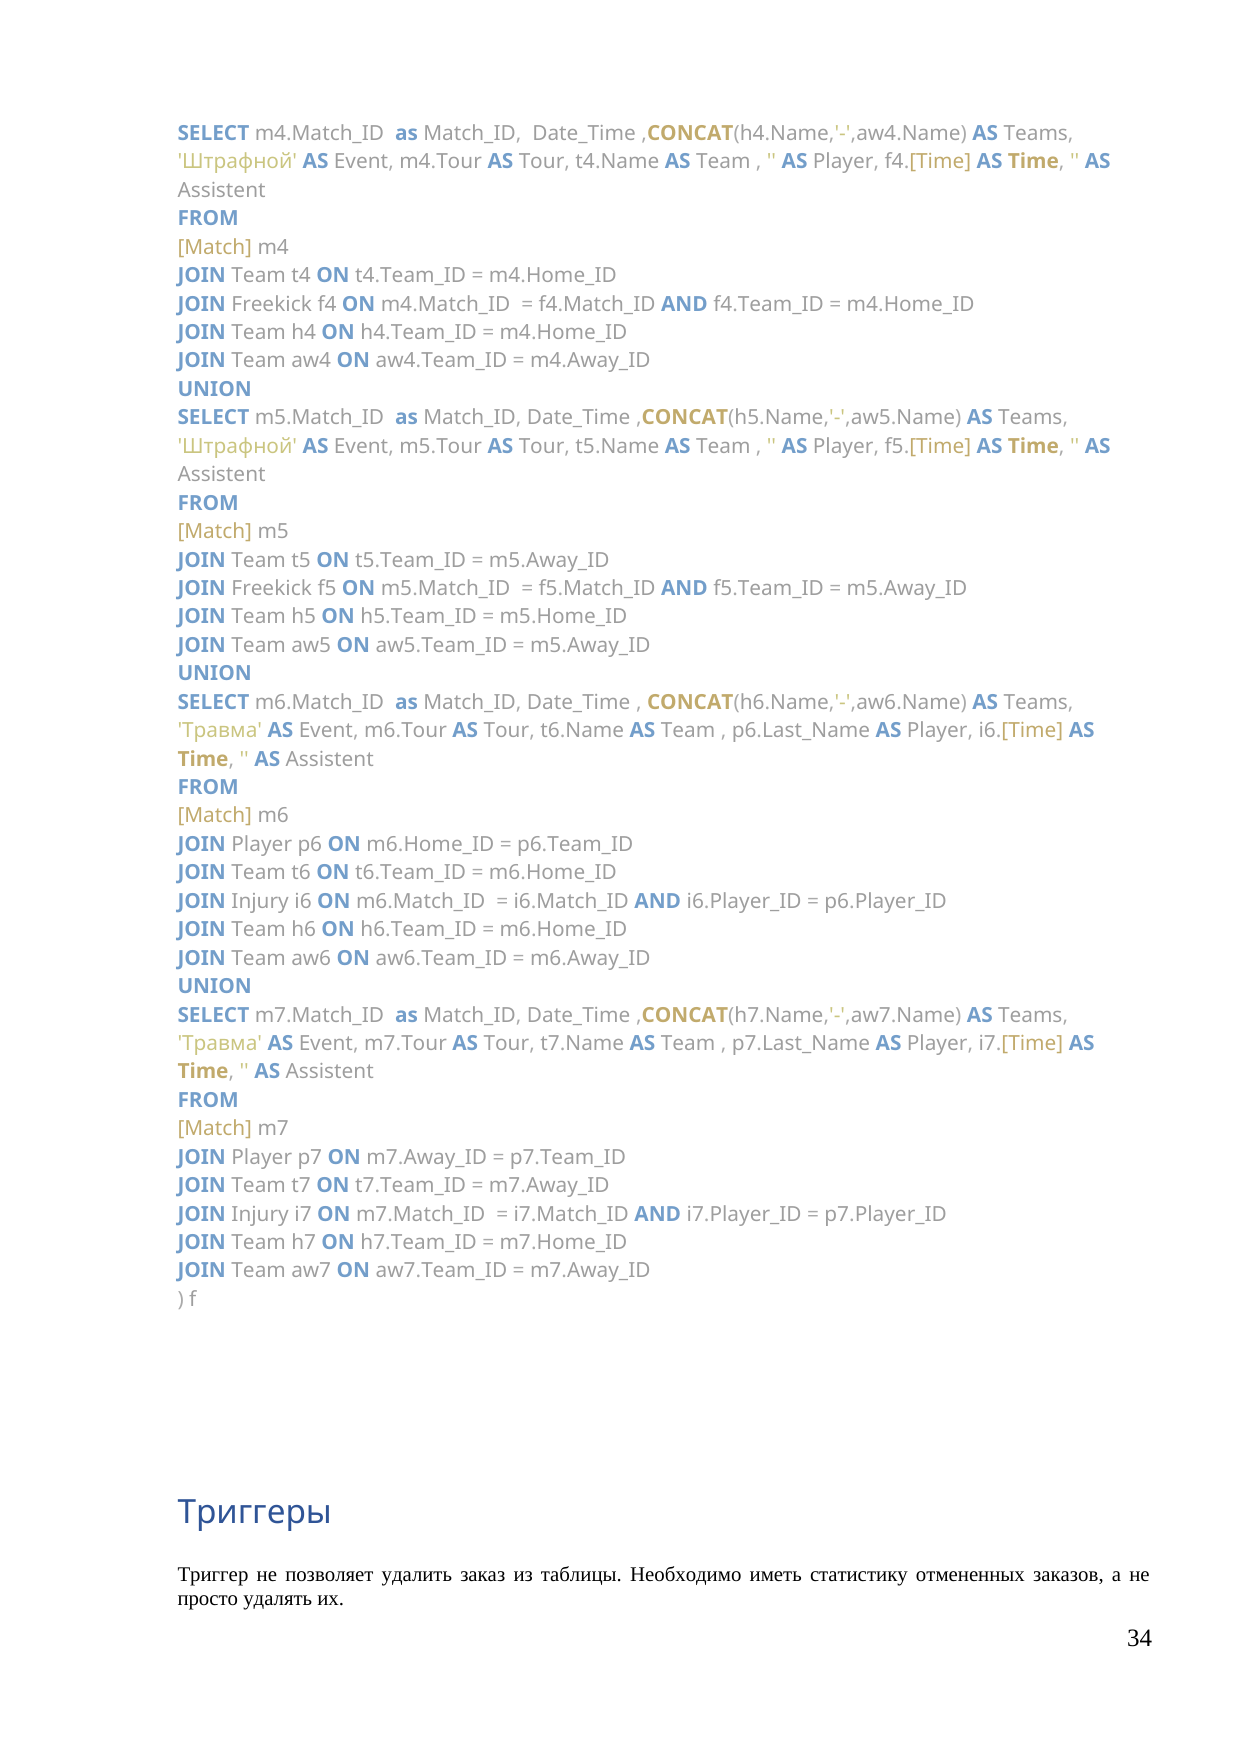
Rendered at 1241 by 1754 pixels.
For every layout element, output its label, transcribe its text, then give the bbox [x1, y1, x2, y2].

text JOIN Team aw5 ON aw5.Team_ID = m5.Away_ID [177, 630, 1152, 658]
text UNION [177, 658, 1152, 687]
text [Match] m7 [177, 1113, 1152, 1142]
text [Match] m6 [177, 801, 1152, 829]
text SELECT m5.Match_ID as Match_ID, Date_Time ,CONCAT(h5.Name,'-',aw5.Name) AS Teams, 'Штрафной' AS Event, m5.Tour AS Tour, t5.Name AS Team , '' AS Player, f5.[Time] AS Time, '' AS Assistent [177, 402, 1152, 488]
text JOIN Freekick f5 ON m5.Match_ID = f5.Match_ID AND f5.Team_ID = m5.Away_ID [177, 573, 1152, 602]
text JOIN Freekick f4 ON m4.Match_ID = f4.Match_ID AND f4.Team_ID = m4.Home_ID [177, 289, 1152, 317]
text [Match] m5 [177, 516, 1152, 545]
text JOIN Player p6 ON m6.Home_ID = p6.Team_ID [177, 829, 1152, 857]
text FROM [177, 772, 1152, 801]
text UNION [177, 374, 1152, 402]
text JOIN Injury i7 ON m7.Match_ID = i7.Match_ID AND i7.Player_ID = p7.Player_ID [177, 1199, 1152, 1227]
text Триггер не позволяет удалить заказ из таблицы. Необходимо иметь статистику отмененных заказов, а не просто удалять их. [177, 1562, 1152, 1610]
text JOIN Team aw7 ON aw7.Team_ID = m7.Away_ID [177, 1256, 1152, 1284]
text FROM [177, 203, 1152, 232]
text UNION [177, 971, 1152, 1000]
text SELECT m7.Match_ID as Match_ID, Date_Time ,CONCAT(h7.Name,'-',aw7.Name) AS Teams, 'Травма' AS Event, m7.Tour AS Tour, t7.Name AS Team , p7.Last_Name AS Player, i7.[Time] AS Time, '' AS Assistent [177, 1000, 1152, 1085]
text JOIN Team h6 ON h6.Team_ID = m6.Home_ID [177, 914, 1152, 943]
text JOIN Team h4 ON h4.Team_ID = m4.Home_ID [177, 317, 1152, 346]
text ) f [177, 1284, 1152, 1312]
text JOIN Team aw6 ON aw6.Team_ID = m6.Away_ID [177, 943, 1152, 971]
text JOIN Injury i6 ON m6.Match_ID = i6.Match_ID AND i6.Player_ID = p6.Player_ID [177, 886, 1152, 914]
text JOIN Team aw4 ON aw4.Team_ID = m4.Away_ID [177, 346, 1152, 374]
text [Match] m4 [177, 232, 1152, 260]
text JOIN Team t7 ON t7.Team_ID = m7.Away_ID [177, 1170, 1152, 1199]
text JOIN Team t4 ON t4.Team_ID = m4.Home_ID [177, 260, 1152, 289]
text FROM [177, 488, 1152, 516]
text JOIN Team t5 ON t5.Team_ID = m5.Away_ID [177, 545, 1152, 573]
text JOIN Team t6 ON t6.Team_ID = m6.Home_ID [177, 857, 1152, 886]
text JOIN Team h7 ON h7.Team_ID = m7.Home_ID [177, 1227, 1152, 1256]
text JOIN Player p7 ON m7.Away_ID = p7.Team_ID [177, 1142, 1152, 1170]
subtitle Триггеры [177, 1488, 1152, 1533]
text FROM [177, 1085, 1152, 1113]
text SELECT m6.Match_ID as Match_ID, Date_Time , CONCAT(h6.Name,'-',aw6.Name) AS Teams, 'Травма' AS Event, m6.Tour AS Tour, t6.Name AS Team , p6.Last_Name AS Player, i6.[Time] AS Time, '' AS Assistent [177, 687, 1152, 772]
text SELECT m4.Match_ID as Match_ID, Date_Time ,CONCAT(h4.Name,'-',aw4.Name) AS Teams, 'Штрафной' AS Event, m4.Tour AS Tour, t4.Name AS Team , '' AS Player, f4.[Time] AS Time, '' AS Assistent [177, 118, 1152, 203]
text JOIN Team h5 ON h5.Team_ID = m5.Home_ID [177, 602, 1152, 630]
